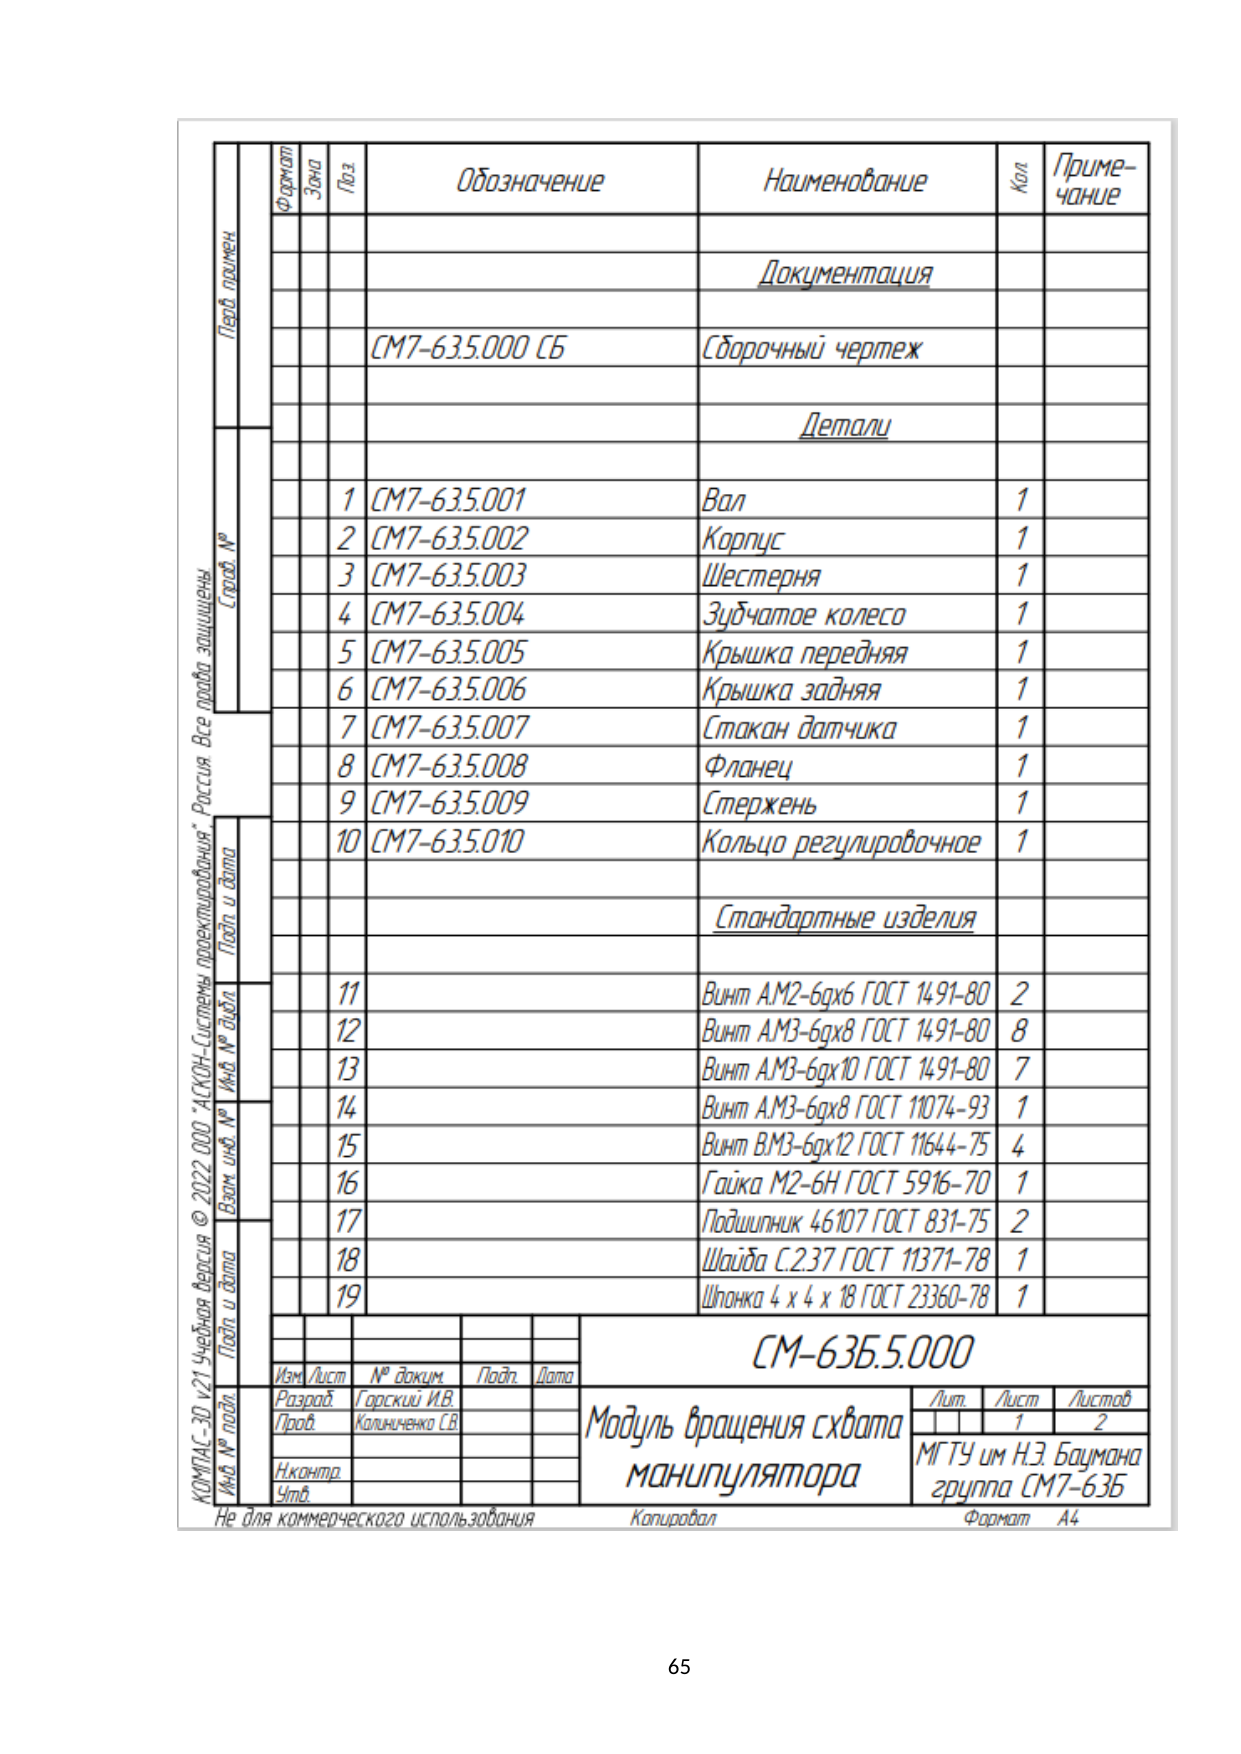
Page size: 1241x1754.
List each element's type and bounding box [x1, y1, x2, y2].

picture [177, 118, 1178, 1531]
